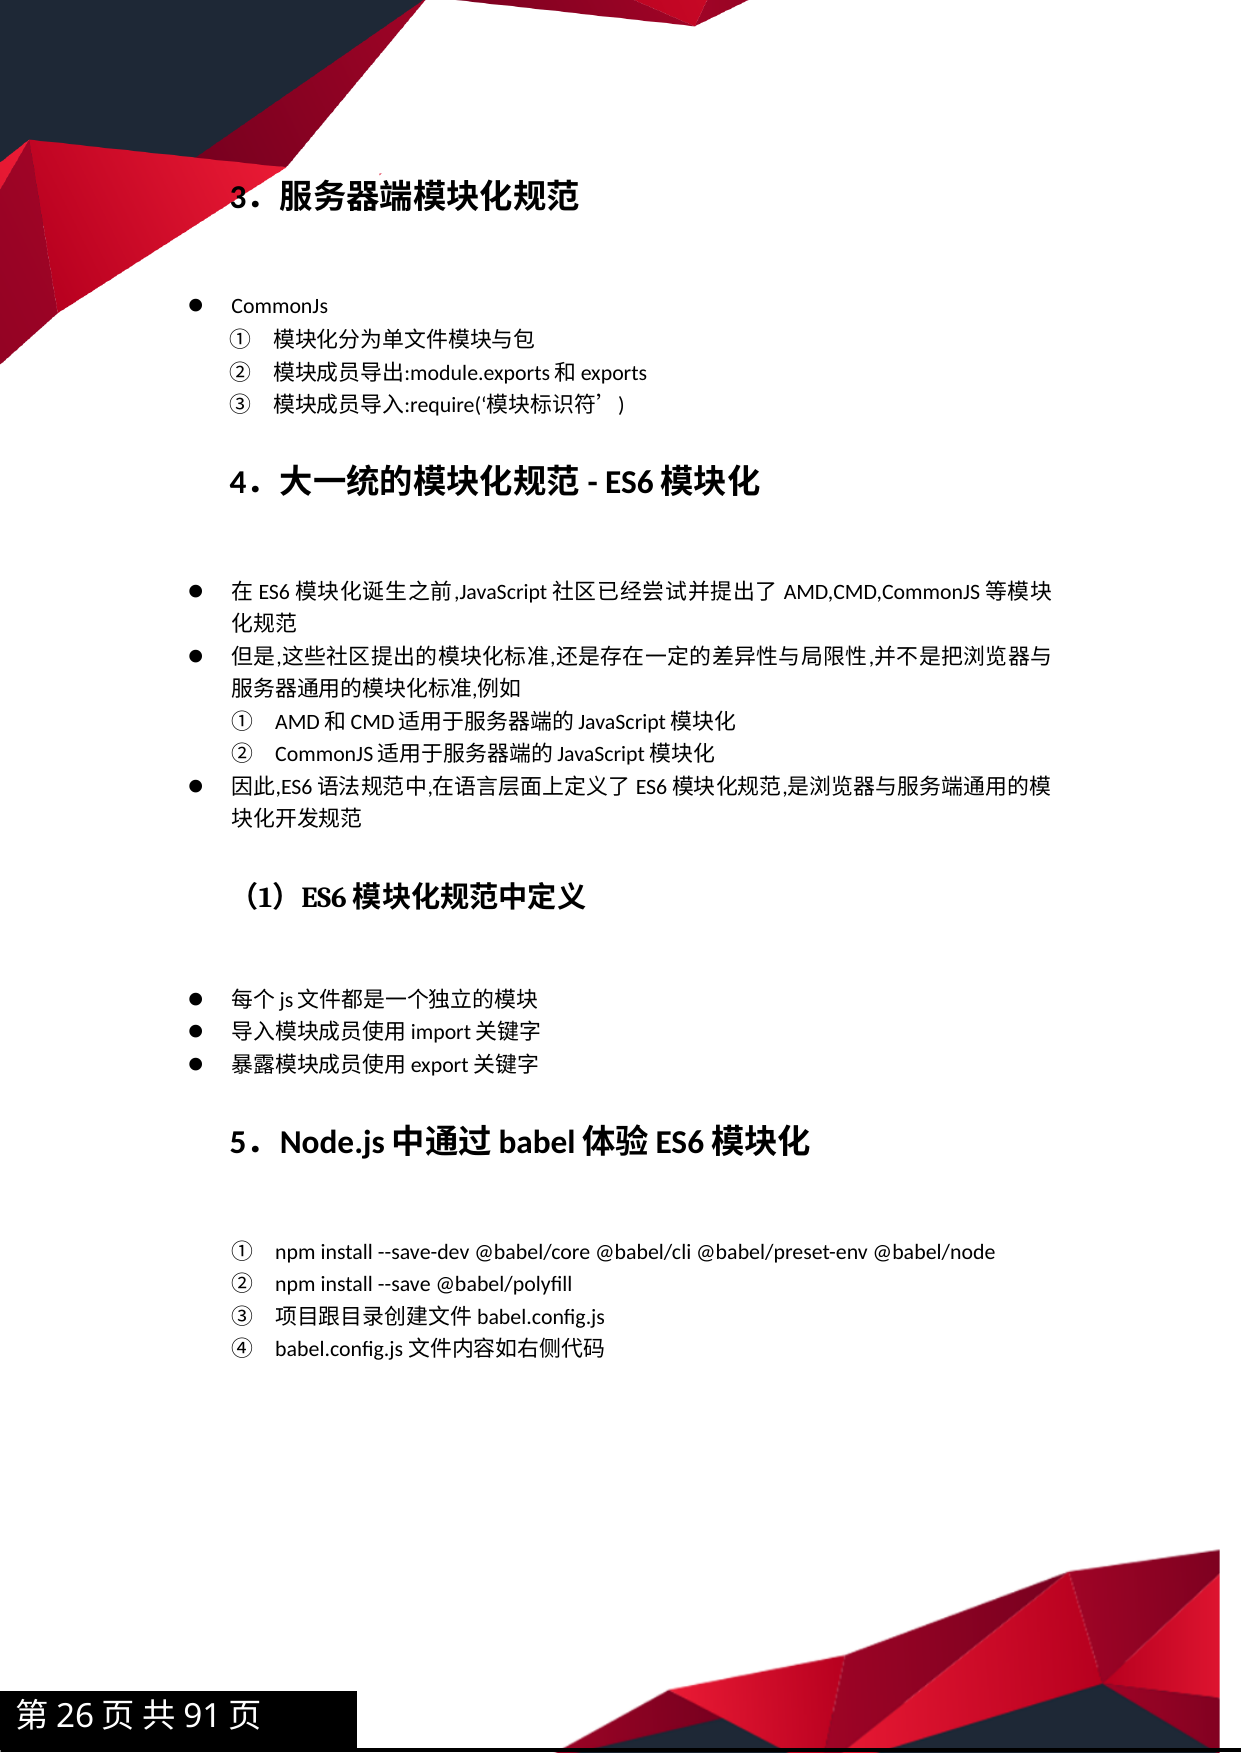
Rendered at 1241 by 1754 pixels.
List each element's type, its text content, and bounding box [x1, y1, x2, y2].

list 暴露模块成员使用export关键字 [187, 1046, 1053, 1079]
subtitle Node.js中通过babel体验ES6模块化 [187, 1106, 1053, 1171]
list CommonJS适用于服务器端的JavaScript模块化 [187, 736, 1053, 768]
picture [0, 0, 777, 387]
list 模块成员导入:require(‘模块标识符’) [187, 387, 1053, 419]
list 模块化分为单文件模块与包 [187, 322, 1053, 354]
list 导入模块成员使用import关键字 [187, 1014, 1053, 1046]
list 因此,ES6语法规范中,在语言层面上定义了ES6模块化规范,是浏览器与服务端通用的模块化开发规范 [187, 768, 1053, 833]
list 每个js文件都是一个独立的模块 [187, 981, 1053, 1014]
subtitle ES6模块化规范中定义 [187, 863, 1053, 928]
list 但是,这些社区提出的模块化标准,还是存在一定的差异性与局限性,并不是把浏览器与服务器通用的模块化标准,例如 [187, 638, 1053, 703]
list npm install --save @babel/polyfill [187, 1266, 1053, 1298]
list AMD和CMD适用于服务器端的JavaScript模块化 [187, 703, 1053, 736]
list 在ES6模块化诞生之前,JavaScript社区已经尝试并提出了AMD,CMD,CommonJS等模块化规范 [187, 573, 1053, 638]
subtitle 大一统的模块化规范 - ES6模块化 [187, 446, 1053, 511]
list npm install --save-dev @babel/core @babel/cli @babel/preset-env @babel/node [187, 1233, 1053, 1266]
list CommonJs [187, 289, 1053, 322]
list 项目跟目录创建文件 babel.config.js [187, 1298, 1053, 1331]
list 模块成员导出:module.exports和exports [187, 354, 1053, 387]
subtitle 服务器端模块化规范 [187, 162, 1053, 227]
list babel.config.js 文件内容如右侧代码 [187, 1331, 1053, 1363]
picture [0, 1488, 1241, 1753]
